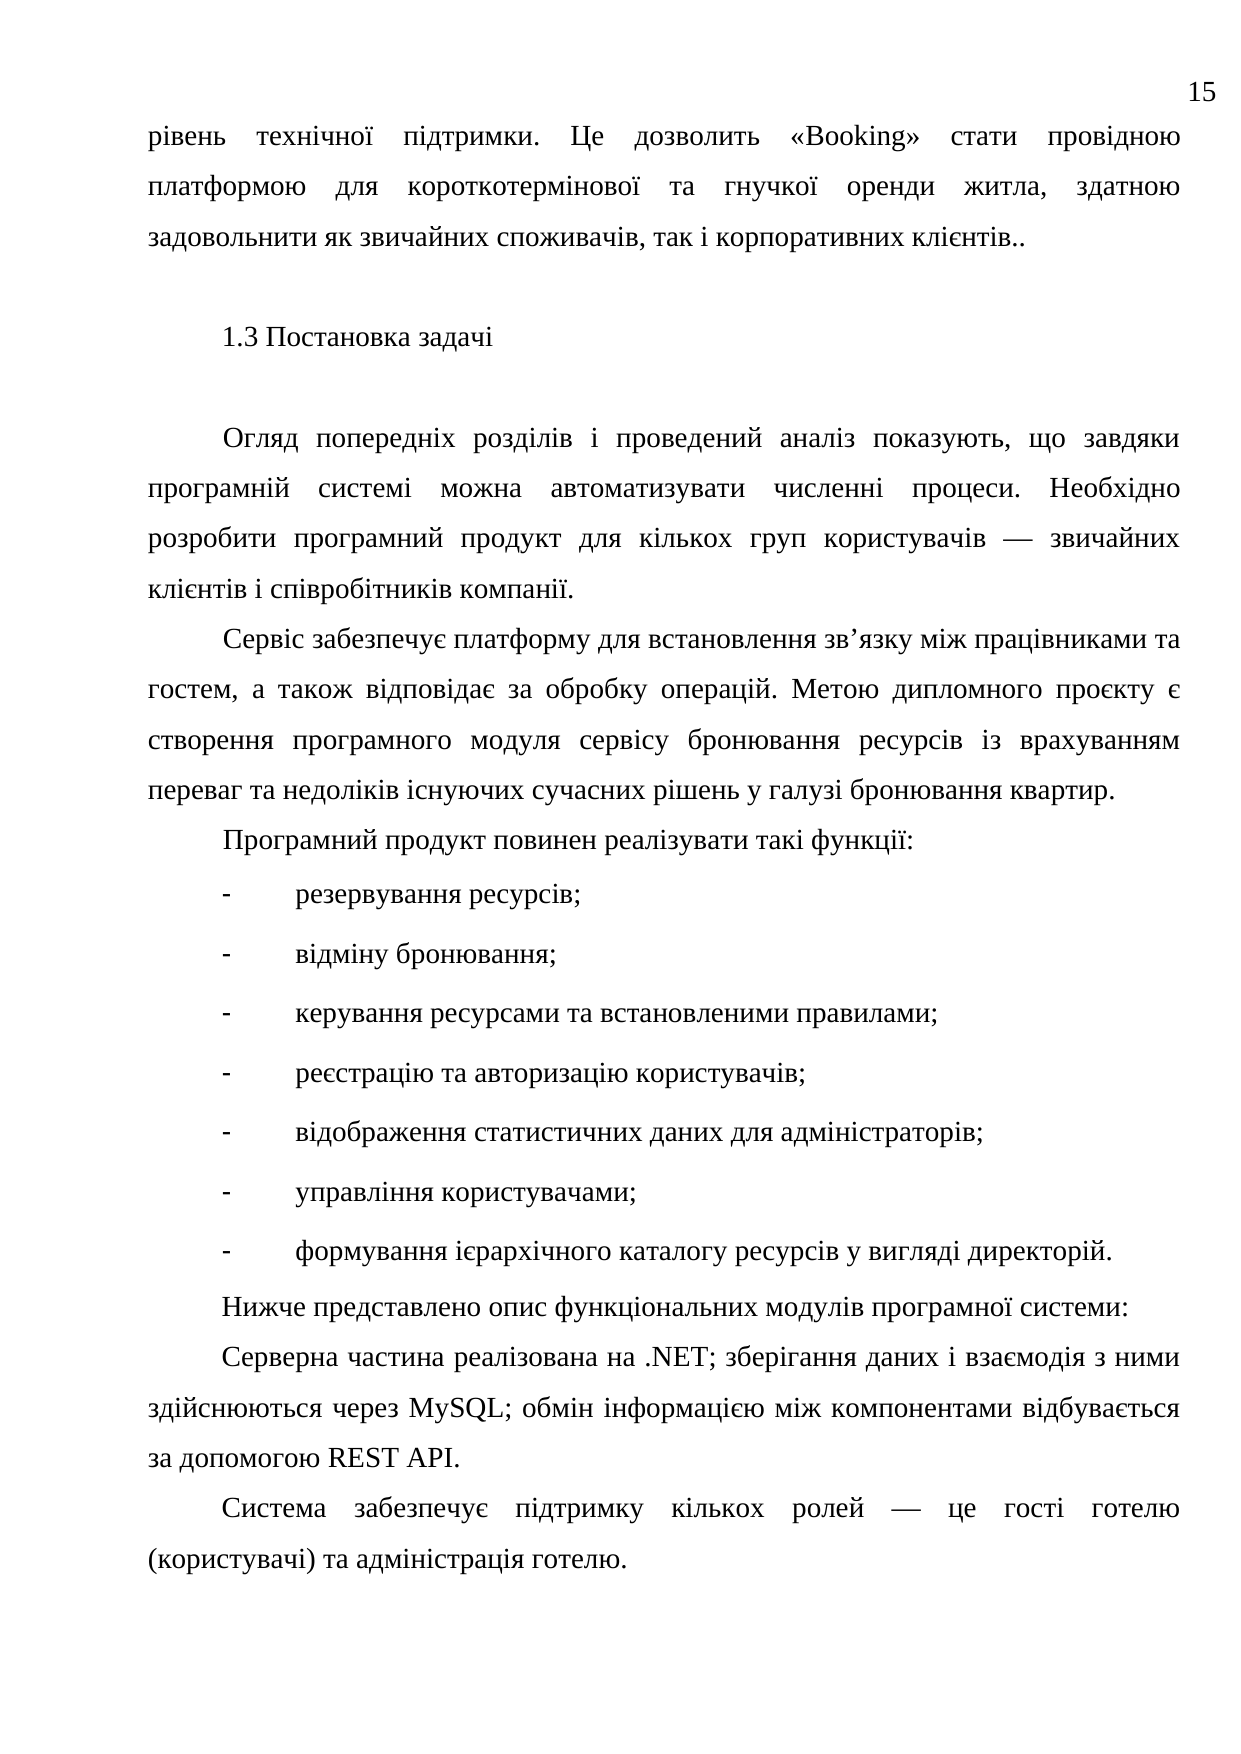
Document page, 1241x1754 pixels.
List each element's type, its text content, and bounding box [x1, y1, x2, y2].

text Нижче представлено опис функціональних модулів програмної системи: [148, 1289, 1181, 1323]
text Система забезпечує підтримку кількох ролей — це гості готелю (користувачі) та адміністрація готелю. [148, 1490, 1181, 1574]
text Програмний продукт повинен реалізувати такі функції: [148, 822, 1181, 856]
list резервування ресурсів; [148, 873, 1181, 912]
list відображення статистичних даних для адміністраторів; [148, 1111, 1181, 1150]
text Сервіс забезпечує платформу для встановлення зв’язку між працівниками та гостем, а також відповідає за обробку операцій. Метою дипломного проєкту є створення програмного модуля сервісу бронювання ресурсів із врахуванням переваг та недоліків існуючих сучасних рішень у галузі бронювання квартир. [148, 621, 1181, 806]
list формування ієрархічного каталогу ресурсів у вигляді директорій. [148, 1230, 1181, 1269]
subtitle 1.3 Постановка задачі [148, 319, 1181, 353]
list управління користувачами; [148, 1170, 1181, 1210]
text Серверна частина реалізована на .NET; зберігання даних і взаємодія з ними здійснюються через MySQL; обмін інформацією між компонентами відбувається за допомогою REST API. [148, 1339, 1181, 1474]
list відміну бронювання; [148, 932, 1181, 972]
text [148, 118, 1181, 252]
list реєстрацію та авторизацію користувачів; [148, 1051, 1181, 1091]
list керування ресурсами та встановленими правилами; [148, 992, 1181, 1031]
text Огляд попередніх розділів і проведений аналіз показують, що завдяки програмній системі можна автоматизувати численні процеси. Необхідно розробити програмний продукт для кількох груп користувачів — звичайних клієнтів і співробітників компанії. [148, 420, 1181, 604]
